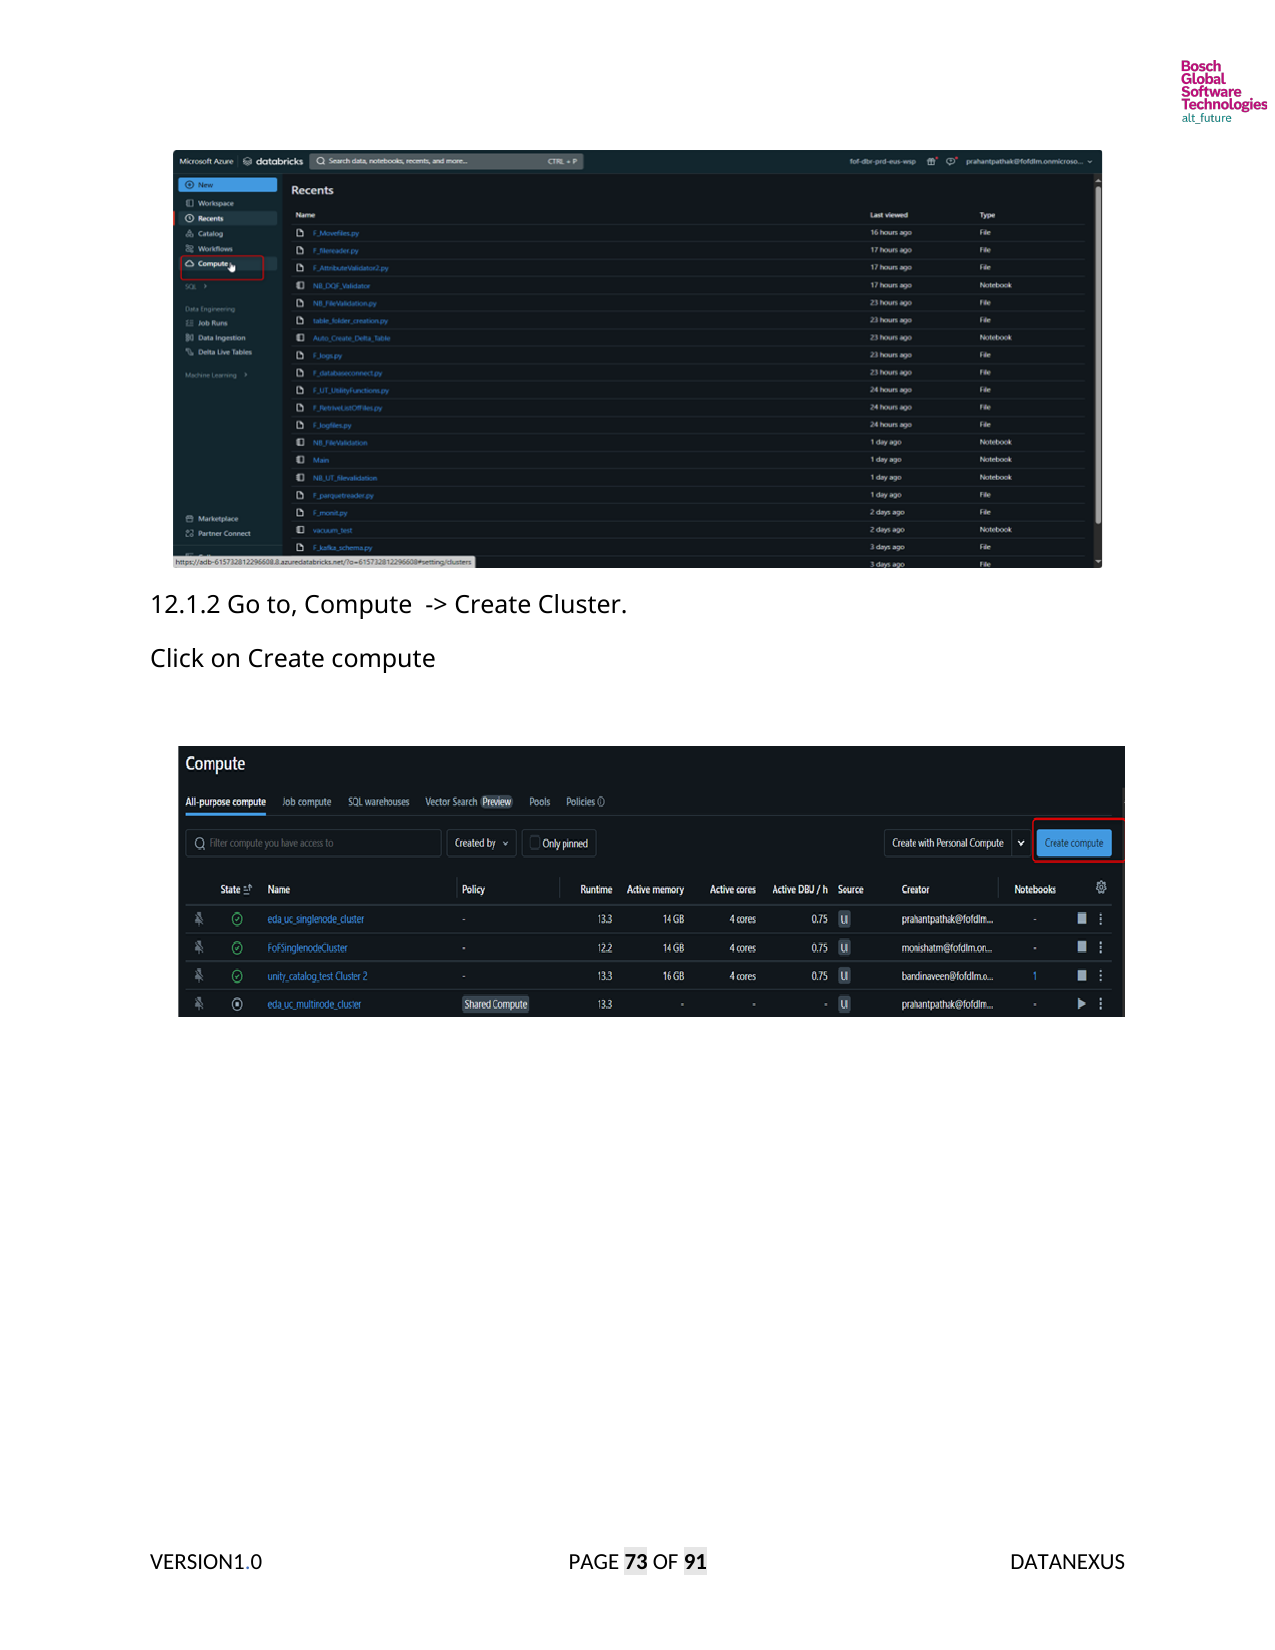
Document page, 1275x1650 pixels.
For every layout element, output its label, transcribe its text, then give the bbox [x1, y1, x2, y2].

text Click on Create compute [150, 640, 1125, 674]
text 12.1.2 Go to, Compute -> Create Cluster. [150, 587, 1125, 621]
picture [178, 746, 1125, 1017]
picture [1181, 60, 1268, 124]
picture [173, 150, 1103, 568]
